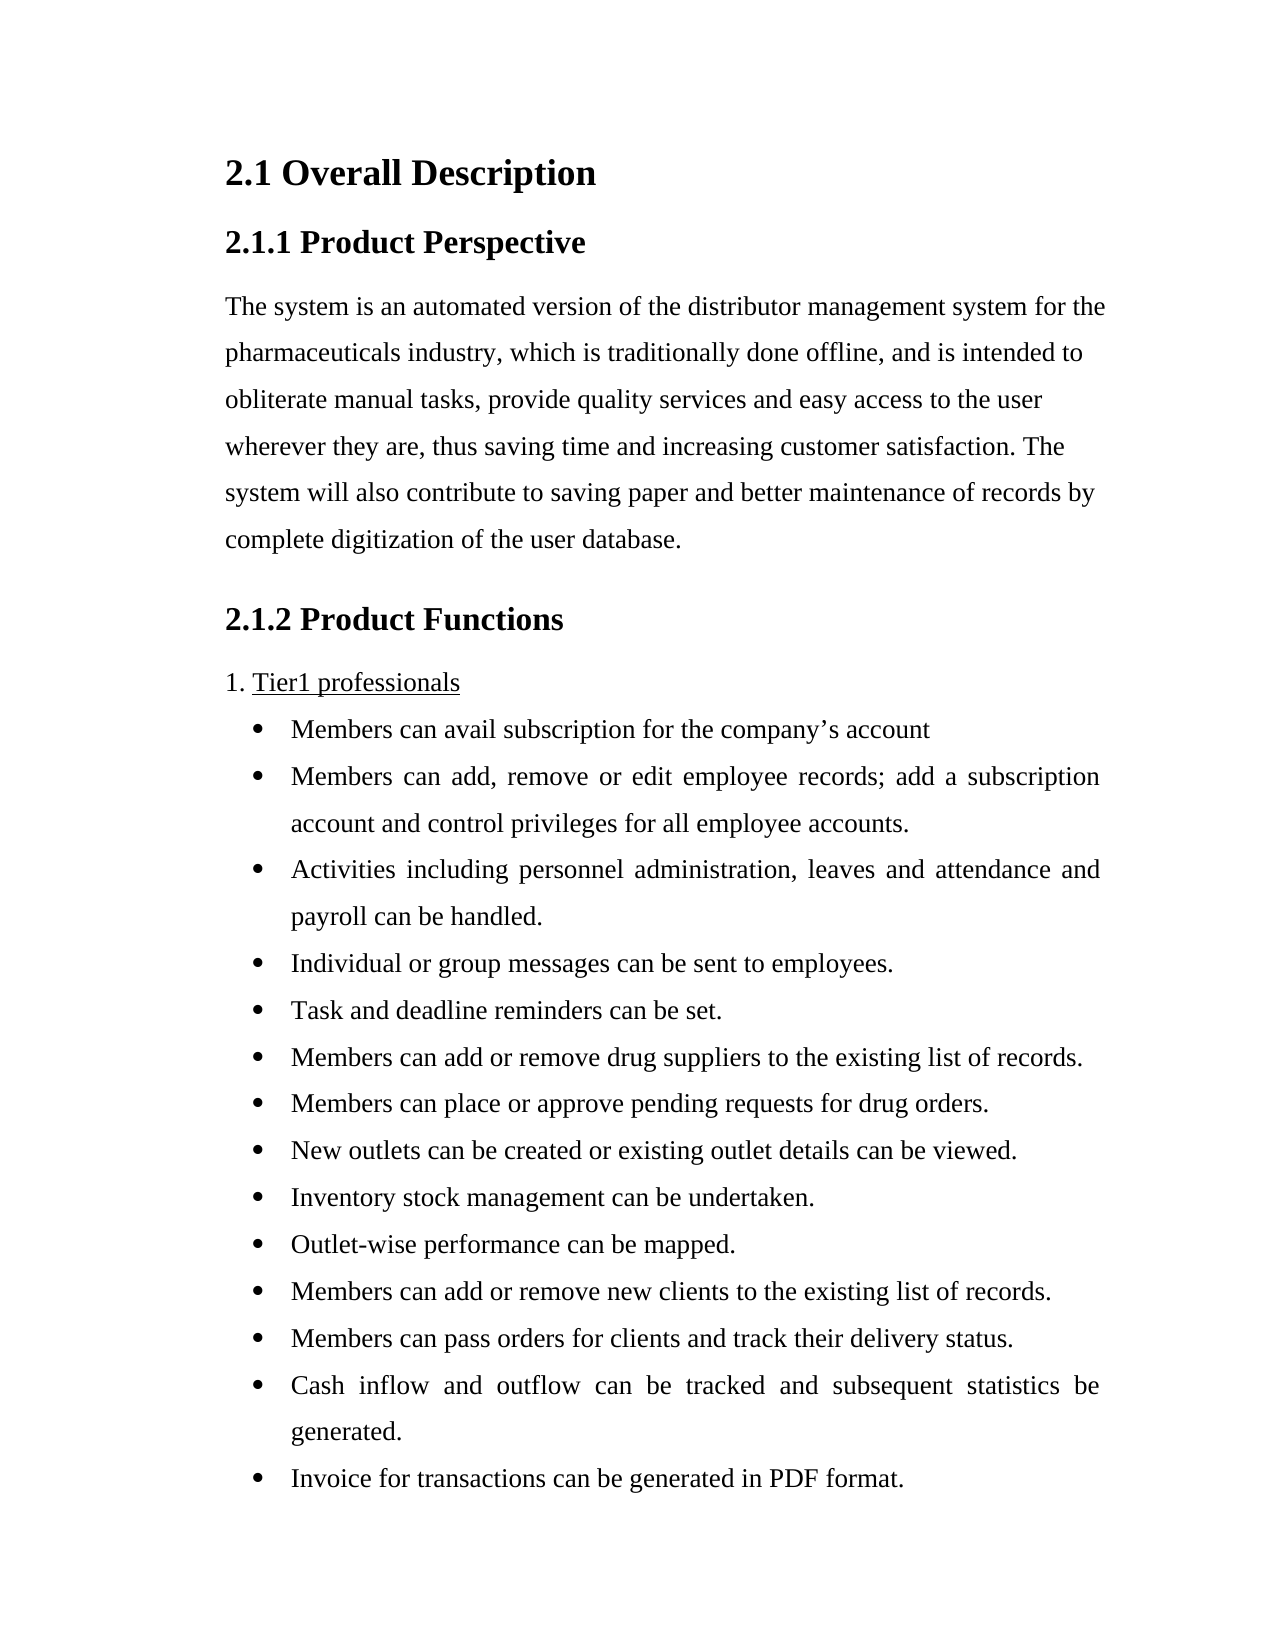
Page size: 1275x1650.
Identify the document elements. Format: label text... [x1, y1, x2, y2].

list Individual or group messages can be sent to employees. [253, 947, 1101, 978]
text 2.1 Overall Description [225, 150, 1101, 193]
list Activities including personnel administration, leaves and attendance and payroll can be handled. [253, 853, 1101, 931]
list Invoice for transactions can be generated in PDF format. [253, 1462, 1101, 1493]
list Inventory stock management can be undertaken. [253, 1181, 1101, 1212]
text 1. Tier1 professionals [225, 666, 1125, 698]
subtitle 2.1.2 Product Functions [225, 599, 1125, 637]
subtitle 2.1.1 Product Perspective [225, 222, 1125, 261]
list Task and deadline reminders can be set. [253, 994, 1101, 1025]
list Members can avail subscription for the company’s account [253, 713, 1101, 744]
list Outlet-wise performance can be mapped. [253, 1228, 1101, 1259]
list Members can add or remove drug suppliers to the existing list of records. [253, 1041, 1101, 1072]
list Members can pass orders for clients and track their delivery status. [253, 1322, 1101, 1353]
list Cash inflow and outflow can be tracked and subsequent statistics be generated. [253, 1369, 1101, 1447]
text The system is an automated version of the distributor management system for the pharmaceuticals industry, which is traditionally done offline, and is intended to obliterate manual tasks, provide quality services and easy access to the user wherever they are, thus saving time and increasing customer satisfaction. The system will also contribute to saving paper and better maintenance of records by complete digitization of the user database. [225, 290, 1125, 554]
list Members can add, remove or edit employee records; add a subscription account and control privileges for all employee accounts. [253, 760, 1101, 838]
list Members can add or remove new clients to the existing list of records. [253, 1275, 1101, 1306]
list New outlets can be created or existing outlet details can be viewed. [253, 1134, 1101, 1166]
list Members can place or approve pending requests for drug orders. [253, 1087, 1101, 1119]
